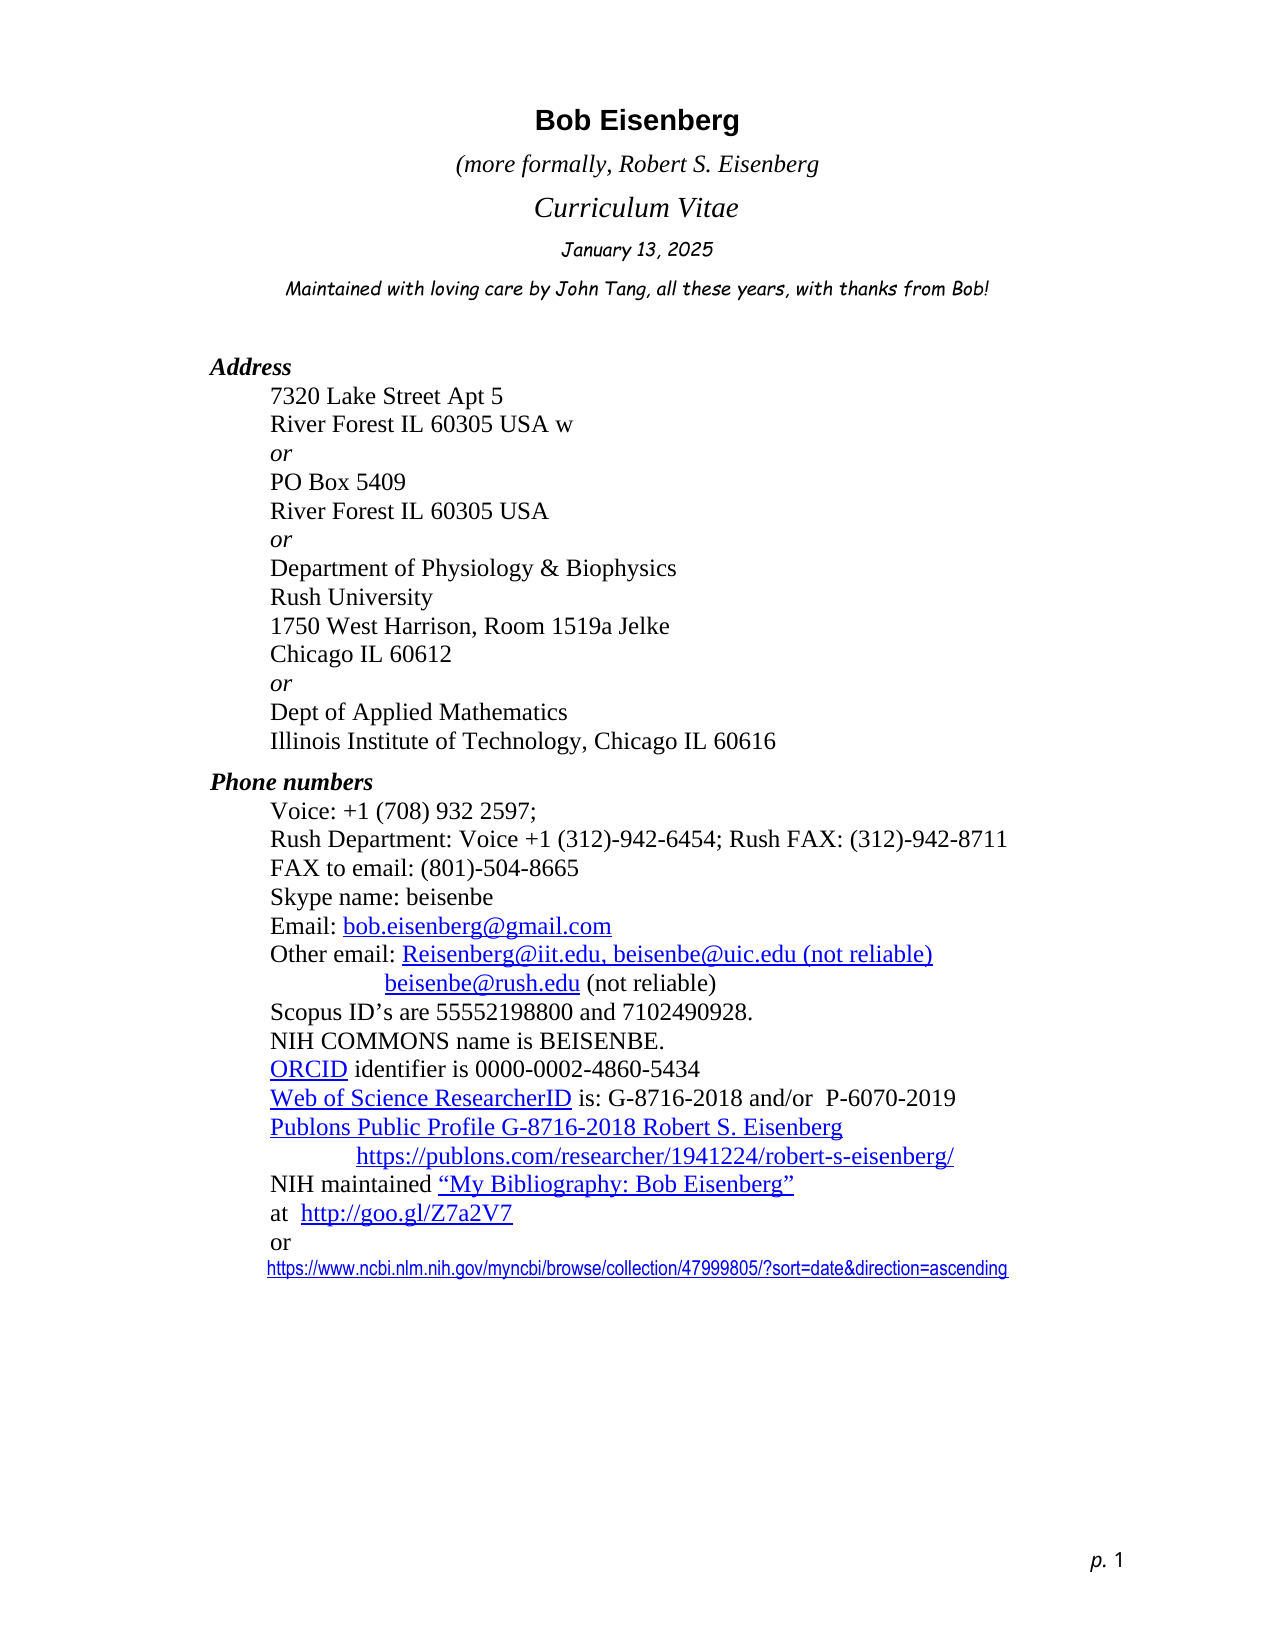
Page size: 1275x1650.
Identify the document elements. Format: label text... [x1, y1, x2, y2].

text or [270, 524, 1125, 553]
text Rush University [270, 582, 1125, 611]
text NIH COMMONS name is BEISENBE. [270, 1026, 1125, 1054]
text Email: bob.eisenberg@gmail.com [270, 911, 1125, 939]
text PO Box 5409 [270, 467, 1125, 496]
text (more formally, Robert S. Eisenberg [150, 149, 1125, 178]
text 1750 West Harrison, Room 1519a Jelke [270, 611, 1125, 639]
text Phone numbers [210, 767, 1125, 796]
text or [270, 668, 1125, 697]
text Chicago IL 60612 [270, 639, 1125, 668]
text NIH maintained “My Bibliography: Bob Eisenberg” [270, 1169, 1125, 1198]
text beisenbe@rush.edu (not reliable) [384, 968, 1125, 997]
text Curriculum Vitae [150, 190, 1125, 224]
text or [270, 438, 1125, 467]
text Voice: +1 (708) 932 2597; [270, 796, 1125, 824]
text FAX to email: (801)-504-8665 [270, 853, 1125, 882]
text 7320 Lake Street Apt 5 [270, 381, 1125, 409]
text Other email: Reisenberg@iit.edu, beisenbe@uic.edu (not reliable) [270, 939, 1125, 968]
text River Forest IL 60305 USA w [270, 409, 1125, 438]
text Scopus ID’s are 55552198800 and 7102490928. [270, 997, 1125, 1026]
text Web of Science ResearcherID is: G-8716-2018 and/or P-6070-2019 [270, 1083, 1125, 1112]
text Address [210, 352, 1125, 381]
text Skype name: beisenbe [270, 882, 1125, 911]
text Bob Eisenberg [150, 103, 1125, 136]
text ORCID identifier is 0000-0002-4860-5434 [270, 1054, 1125, 1083]
text River Forest IL 60305 USA [270, 496, 1125, 524]
text Maintained with loving care by John Tang, all these years, with thanks from Bob! [150, 275, 1125, 301]
text Department of Physiology & Biophysics [270, 553, 1125, 582]
text https://www.ncbi.nlm.nih.gov/myncbi/browse/collection/47999805/?sort=date&direction=ascending [150, 1256, 1125, 1280]
text Illinois Institute of Technology, Chicago IL 60616 [270, 726, 1125, 754]
text January 13, 2025 [150, 236, 1125, 262]
text https://publons.com/researcher/1941224/robert-s-eisenberg/ [356, 1141, 1125, 1169]
text Rush Department: Voice +1 (312)-942-6454; Rush FAX: (312)-942-8711 [270, 824, 1125, 853]
text at http://goo.gl/Z7a2V7 [270, 1198, 1125, 1227]
text Dept of Applied Mathematics [270, 697, 1125, 726]
text or [270, 1227, 1125, 1256]
text Publons Public Profile G-8716-2018 Robert S. Eisenberg [270, 1112, 1125, 1141]
